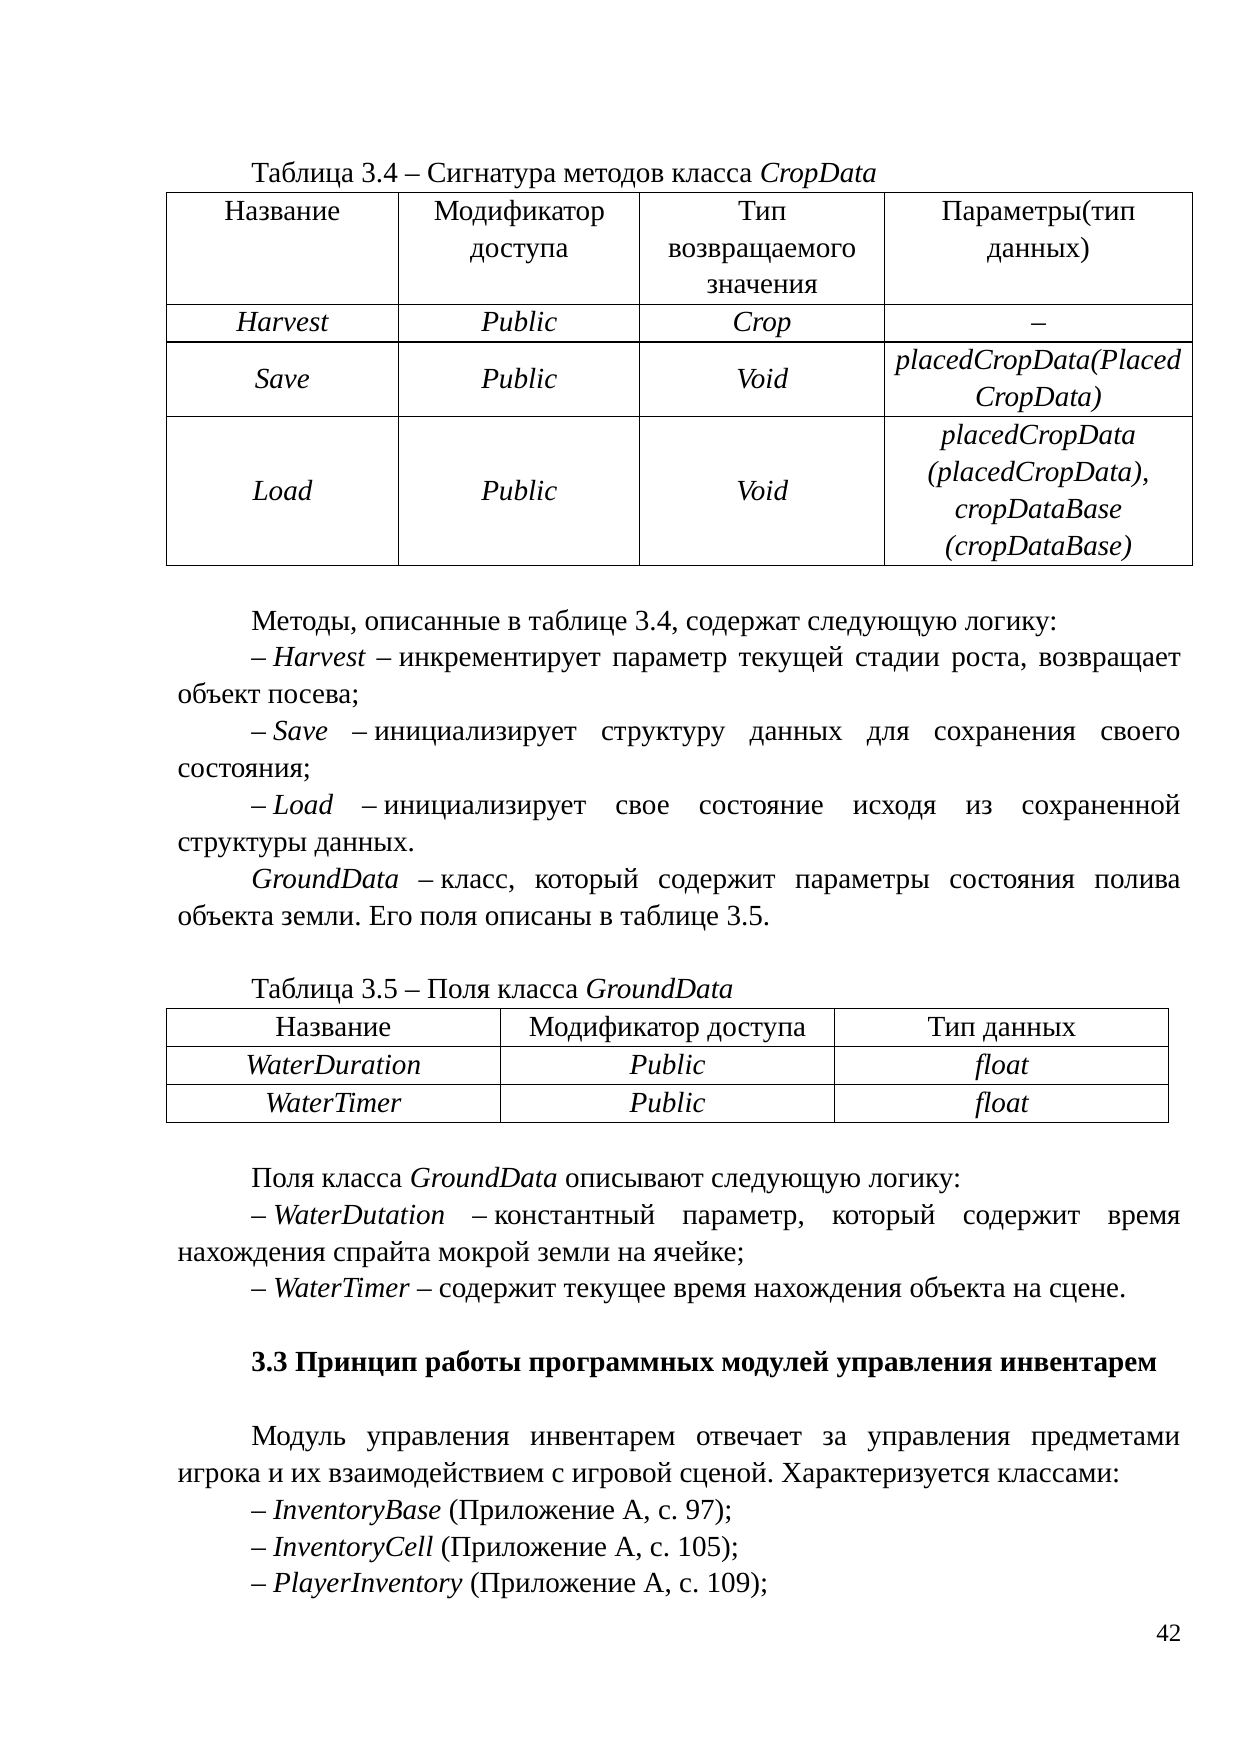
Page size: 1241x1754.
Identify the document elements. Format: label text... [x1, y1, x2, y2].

text – Load – инициализирует свое состояние исходя из сохраненной структуры данных. [177, 787, 1181, 857]
text GroundData – класс, который содержит параметры состояния полива объекта земли. Его поля описаны в таблице 3.5. [177, 861, 1181, 931]
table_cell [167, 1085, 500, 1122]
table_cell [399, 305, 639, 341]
text Поля класса GroundData описывают следующую логику: [177, 1160, 1181, 1193]
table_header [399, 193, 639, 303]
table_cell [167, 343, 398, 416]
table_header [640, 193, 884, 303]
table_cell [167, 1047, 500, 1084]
text – WaterTimer – содержит текущее время нахождения объекта на сцене. [177, 1271, 1181, 1304]
text – PlayerInventory (Приложение А, с. 109); [177, 1566, 1181, 1599]
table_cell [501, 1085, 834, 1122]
text Таблица 3.5 – Поля класса GroundData [177, 971, 1181, 1005]
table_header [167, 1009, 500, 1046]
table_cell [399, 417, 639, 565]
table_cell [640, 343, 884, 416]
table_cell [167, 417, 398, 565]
text Таблица 3.4 – Сигнатура методов класса CropData [177, 155, 1181, 188]
text – InventoryCell (Приложение А, с. 105); [177, 1529, 1181, 1562]
text – Harvest – инкрементирует параметр текущей стадии роста, возвращает объект посева; [177, 639, 1181, 710]
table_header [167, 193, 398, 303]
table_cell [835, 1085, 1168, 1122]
text – Save – инициализирует структуру данных для сохранения своего состояния; [177, 713, 1181, 784]
subtitle 3.3 Принцип работы программных модулей управления инвентарем [177, 1344, 1181, 1378]
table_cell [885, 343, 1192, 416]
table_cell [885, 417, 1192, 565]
text – InventoryBase (Приложение А, с. 97); [177, 1492, 1181, 1525]
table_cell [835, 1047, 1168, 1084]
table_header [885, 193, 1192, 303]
text – WaterDutation – константный параметр, который содержит время нахождения спрайта мокрой земли на ячейке; [177, 1197, 1181, 1267]
text Модуль управления инвентарем отвечает за управления предметами игрока и их взаимодействием с игровой сценой. Характеризуется классами: [177, 1418, 1181, 1488]
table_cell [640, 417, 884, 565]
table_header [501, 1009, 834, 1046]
text Методы, описанные в таблице 3.4, содержат следующую логику: [177, 603, 1181, 636]
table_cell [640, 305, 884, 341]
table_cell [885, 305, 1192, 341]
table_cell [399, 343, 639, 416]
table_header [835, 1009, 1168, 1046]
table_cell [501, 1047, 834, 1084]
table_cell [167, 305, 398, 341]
